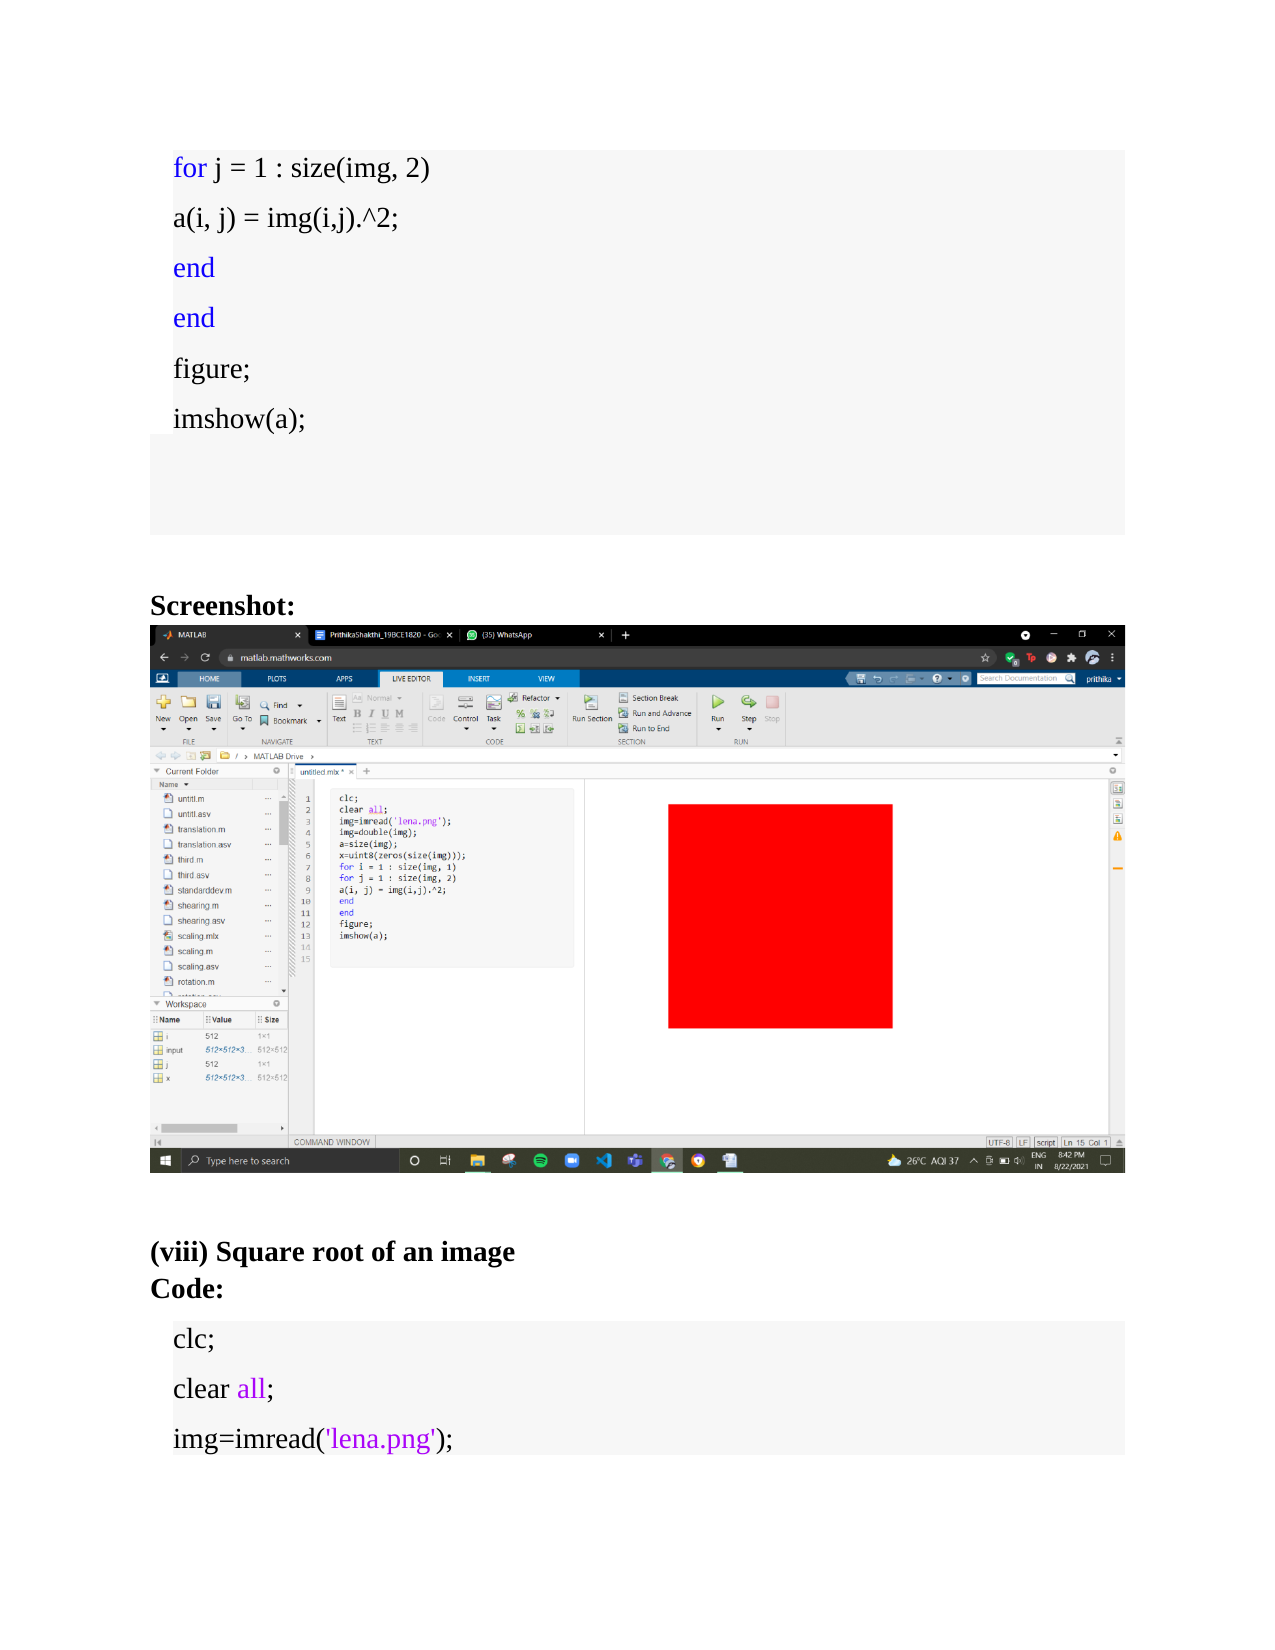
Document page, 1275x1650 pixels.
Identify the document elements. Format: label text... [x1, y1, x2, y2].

text Screenshot: [150, 588, 1125, 622]
text clear all; [173, 1371, 1125, 1405]
text a(i, j) = img(i,j).^2; [173, 200, 1125, 234]
text Code: [150, 1271, 1125, 1304]
text img=imread('lena.png'); [173, 1422, 1125, 1455]
text imshow(a); [173, 401, 1125, 434]
text clc; [173, 1321, 1125, 1355]
text end [173, 301, 1125, 334]
text figure; [173, 351, 1125, 384]
text end [173, 250, 1125, 284]
text for j = 1 : size(img, 2) [173, 150, 1125, 183]
picture [150, 625, 1125, 1173]
text (viii) Square root of an image [150, 1234, 1125, 1268]
